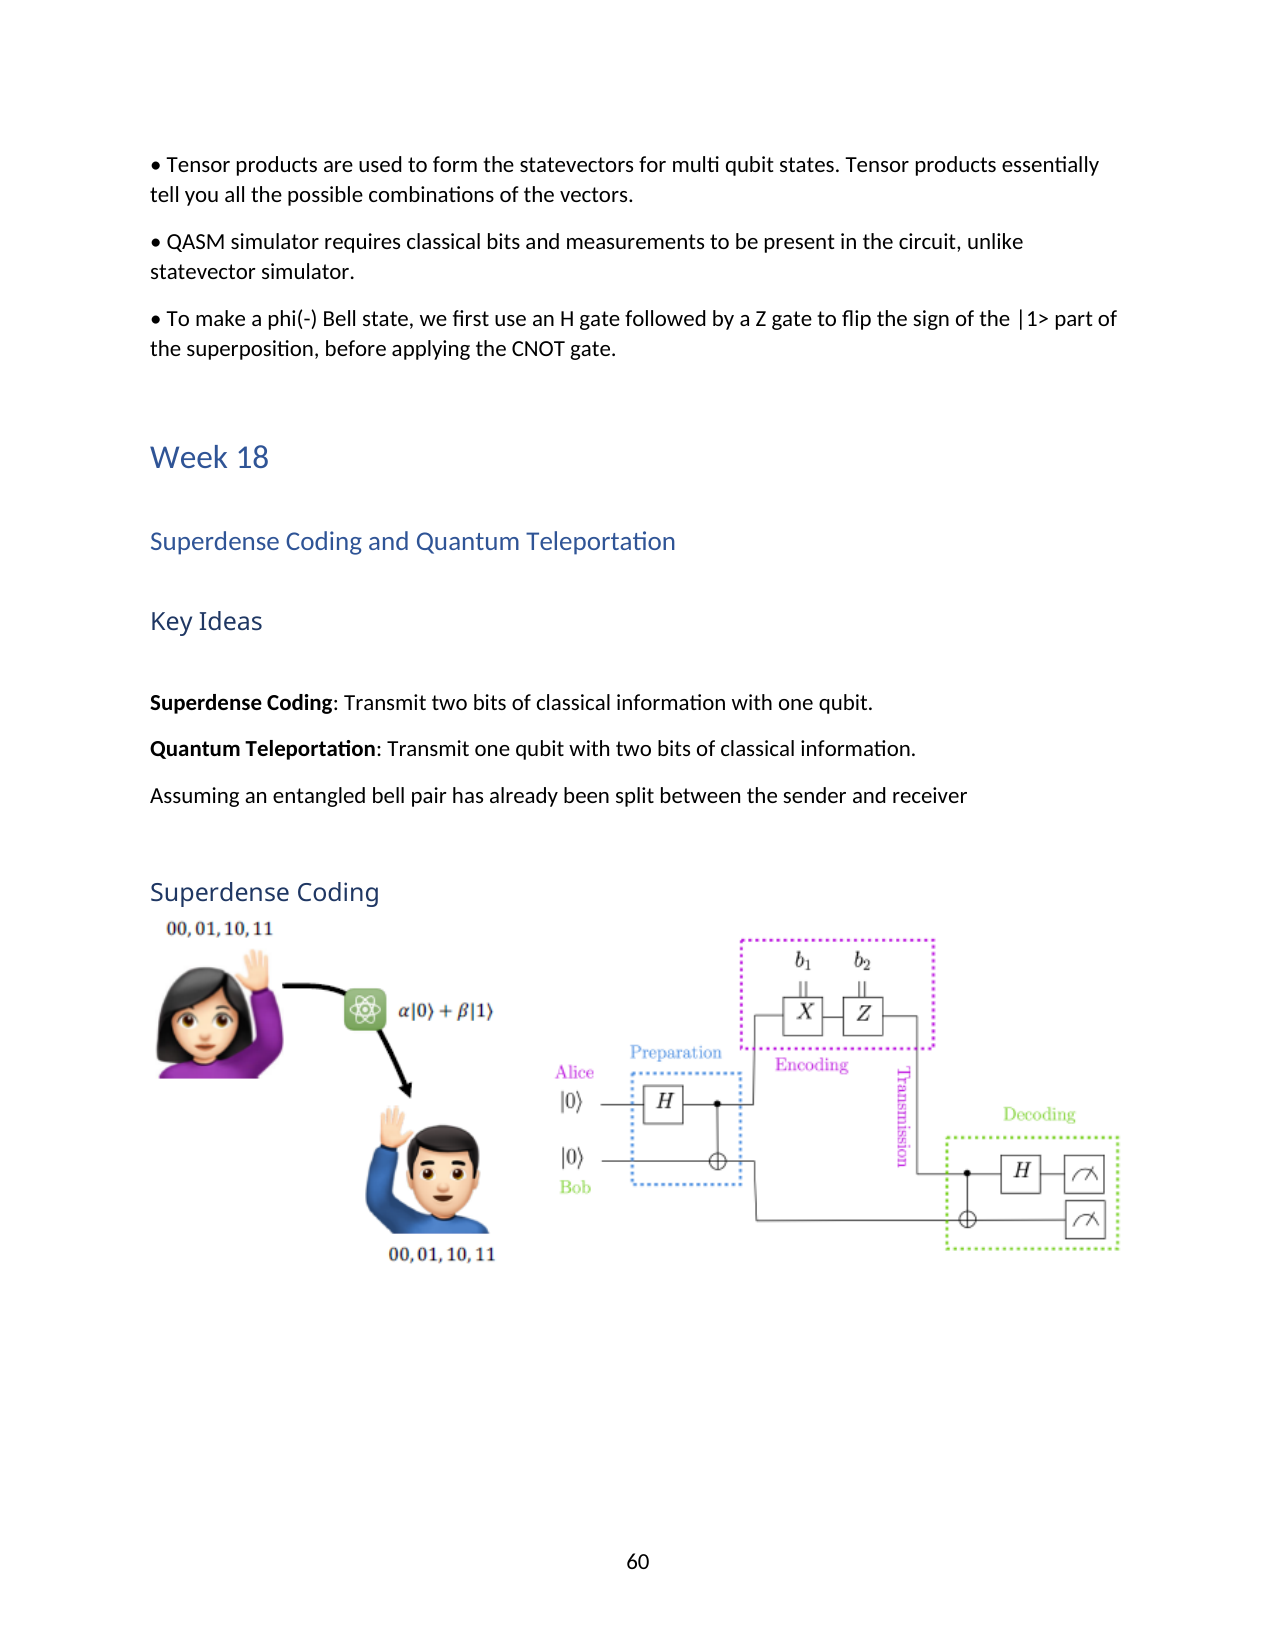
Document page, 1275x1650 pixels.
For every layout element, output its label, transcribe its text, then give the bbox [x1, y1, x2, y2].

text Quantum Teleportation: Transmit one qubit with two bits of classical information. [150, 734, 1125, 762]
text • To make a phi(-) Bell state, we first use an H gate followed by a Z gate to flip the sign of the |1> part of the superposition, before applying the CNOT gate. [150, 304, 1125, 362]
picture [150, 911, 1125, 1272]
text • Tensor products are used to form the statevectors for multi qubit states. Tensor products essentially tell you all the possible combinations of the vectors. [150, 150, 1125, 208]
text Superdense Coding and Quantum Teleportation [150, 524, 1125, 557]
text Assuming an entangled bell pair has already been split between the sender and receiver [150, 781, 1125, 809]
subtitle Key Ideas [150, 604, 1125, 638]
text Superdense Coding: Transmit two bits of classical information with one qubit. [150, 688, 1125, 716]
subtitle Superdense Coding [150, 875, 1125, 909]
text • QASM simulator requires classical bits and measurements to be present in the circuit, unlike statevector simulator. [150, 227, 1125, 285]
text Week 18 [150, 436, 1125, 477]
